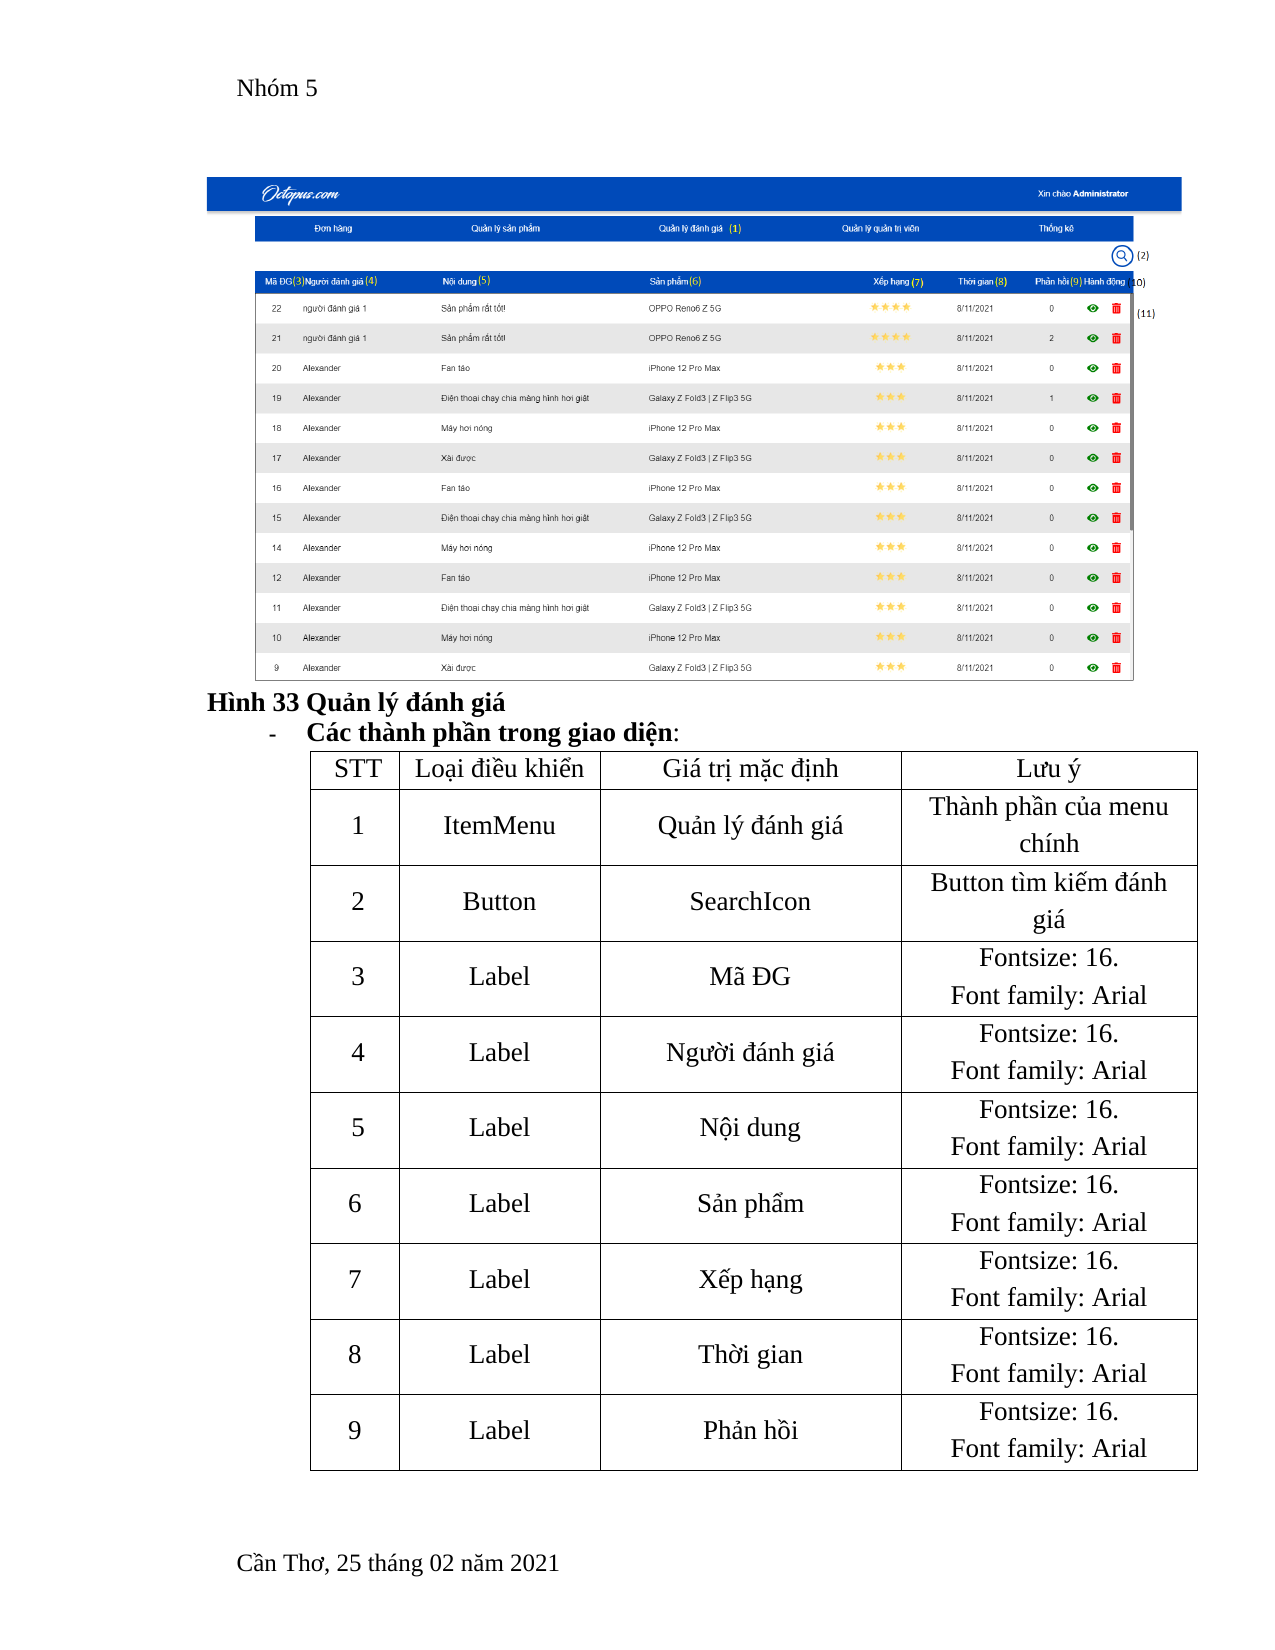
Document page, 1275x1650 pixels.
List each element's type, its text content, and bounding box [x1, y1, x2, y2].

table_cell 5 [311, 1093, 399, 1167]
table_cell 3 [311, 942, 399, 1016]
list Các thành phần trong giao diện: [268, 717, 1157, 748]
table_cell Thời gian [601, 1320, 901, 1394]
table_cell ItemMenu [400, 790, 600, 865]
table_header STT [311, 752, 399, 789]
table_cell 6 [311, 1169, 399, 1243]
table_cell Sản phẩm [601, 1169, 901, 1243]
table_cell 7 [311, 1244, 399, 1319]
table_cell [902, 1395, 1197, 1470]
table_cell Mã ĐG [601, 942, 901, 1016]
table_cell Label [400, 1320, 600, 1394]
table_cell Fontsize: 16. Font family: Arial [902, 1093, 1197, 1167]
table_cell Phản hồi [601, 1395, 901, 1470]
table_header Lưu ý [902, 752, 1197, 789]
table_cell 2 [311, 866, 399, 941]
table_cell 4 [311, 1017, 399, 1092]
table_cell Button [400, 866, 600, 941]
table_cell Label [400, 1093, 600, 1167]
table_cell 9 [311, 1395, 399, 1470]
table_cell Nội dung [601, 1093, 901, 1167]
text Hình 33 Quản lý đánh giá [207, 692, 1157, 717]
table_cell Label [400, 1244, 600, 1319]
table_cell Button tìm kiếm đánh giá [902, 866, 1197, 941]
table_cell Label [400, 1395, 600, 1470]
table_cell Thành phần của menu chính [902, 790, 1197, 865]
picture [206, 177, 1182, 690]
table_header Giá trị mặc định [601, 752, 901, 789]
table_cell Label [400, 1169, 600, 1243]
table_cell Label [400, 942, 600, 1016]
table_cell Fontsize: 16. Font family: Arial [902, 1017, 1197, 1092]
table_cell Fontsize: 16. Font family: Arial [902, 1244, 1197, 1319]
table_cell 1 [311, 790, 399, 865]
table_cell Xếp hạng [601, 1244, 901, 1319]
table_cell Fontsize: 16. Font family: Arial [902, 1169, 1197, 1243]
table_cell Người đánh giá [601, 1017, 901, 1092]
table_cell 8 [311, 1320, 399, 1394]
table_header Loại điều khiển [400, 752, 600, 789]
table_cell Quản lý đánh giá [601, 790, 901, 865]
table_cell Label [400, 1017, 600, 1092]
table_cell SearchIcon [601, 866, 901, 941]
table_cell Fontsize: 16. Font family: Arial [902, 942, 1197, 1016]
table_cell Fontsize: 16. Font family: Arial [902, 1320, 1197, 1394]
